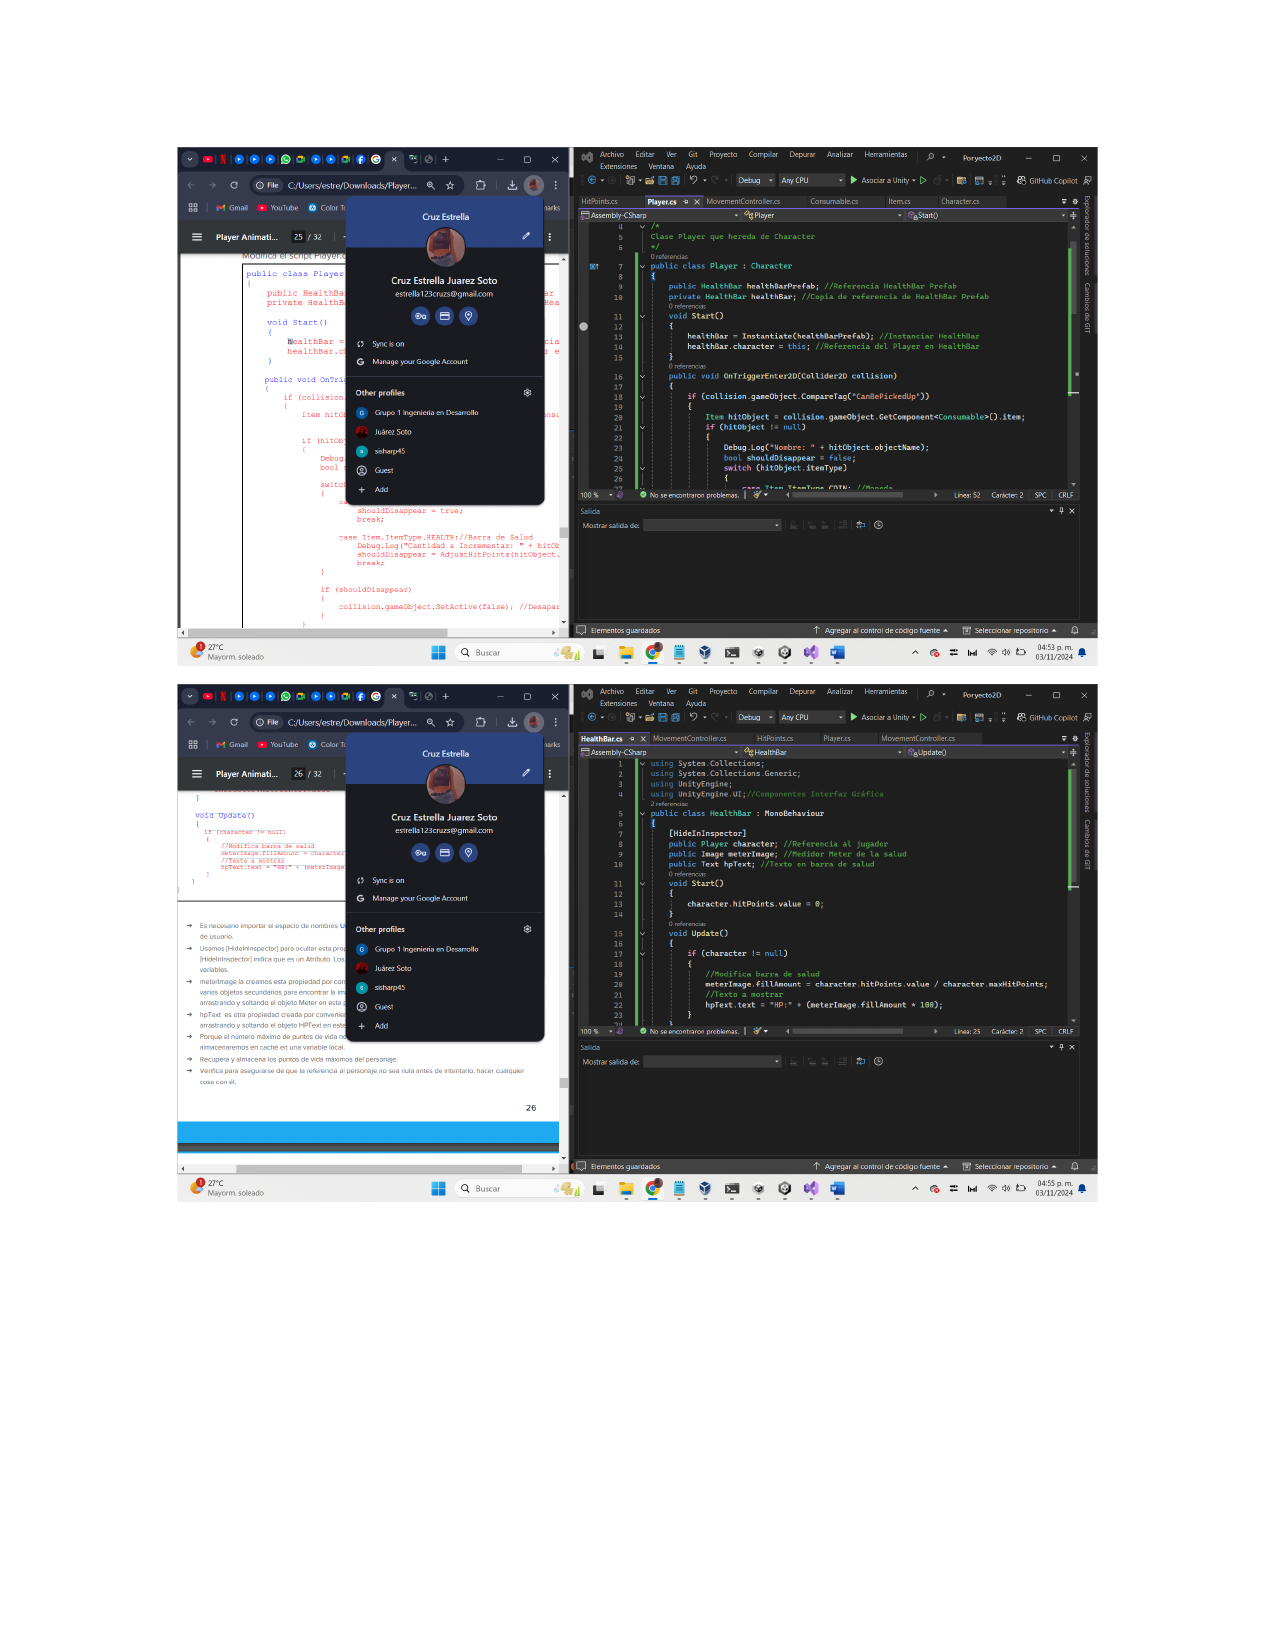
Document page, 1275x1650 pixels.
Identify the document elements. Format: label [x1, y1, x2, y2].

picture [177, 147, 1098, 666]
picture [177, 684, 1098, 1202]
